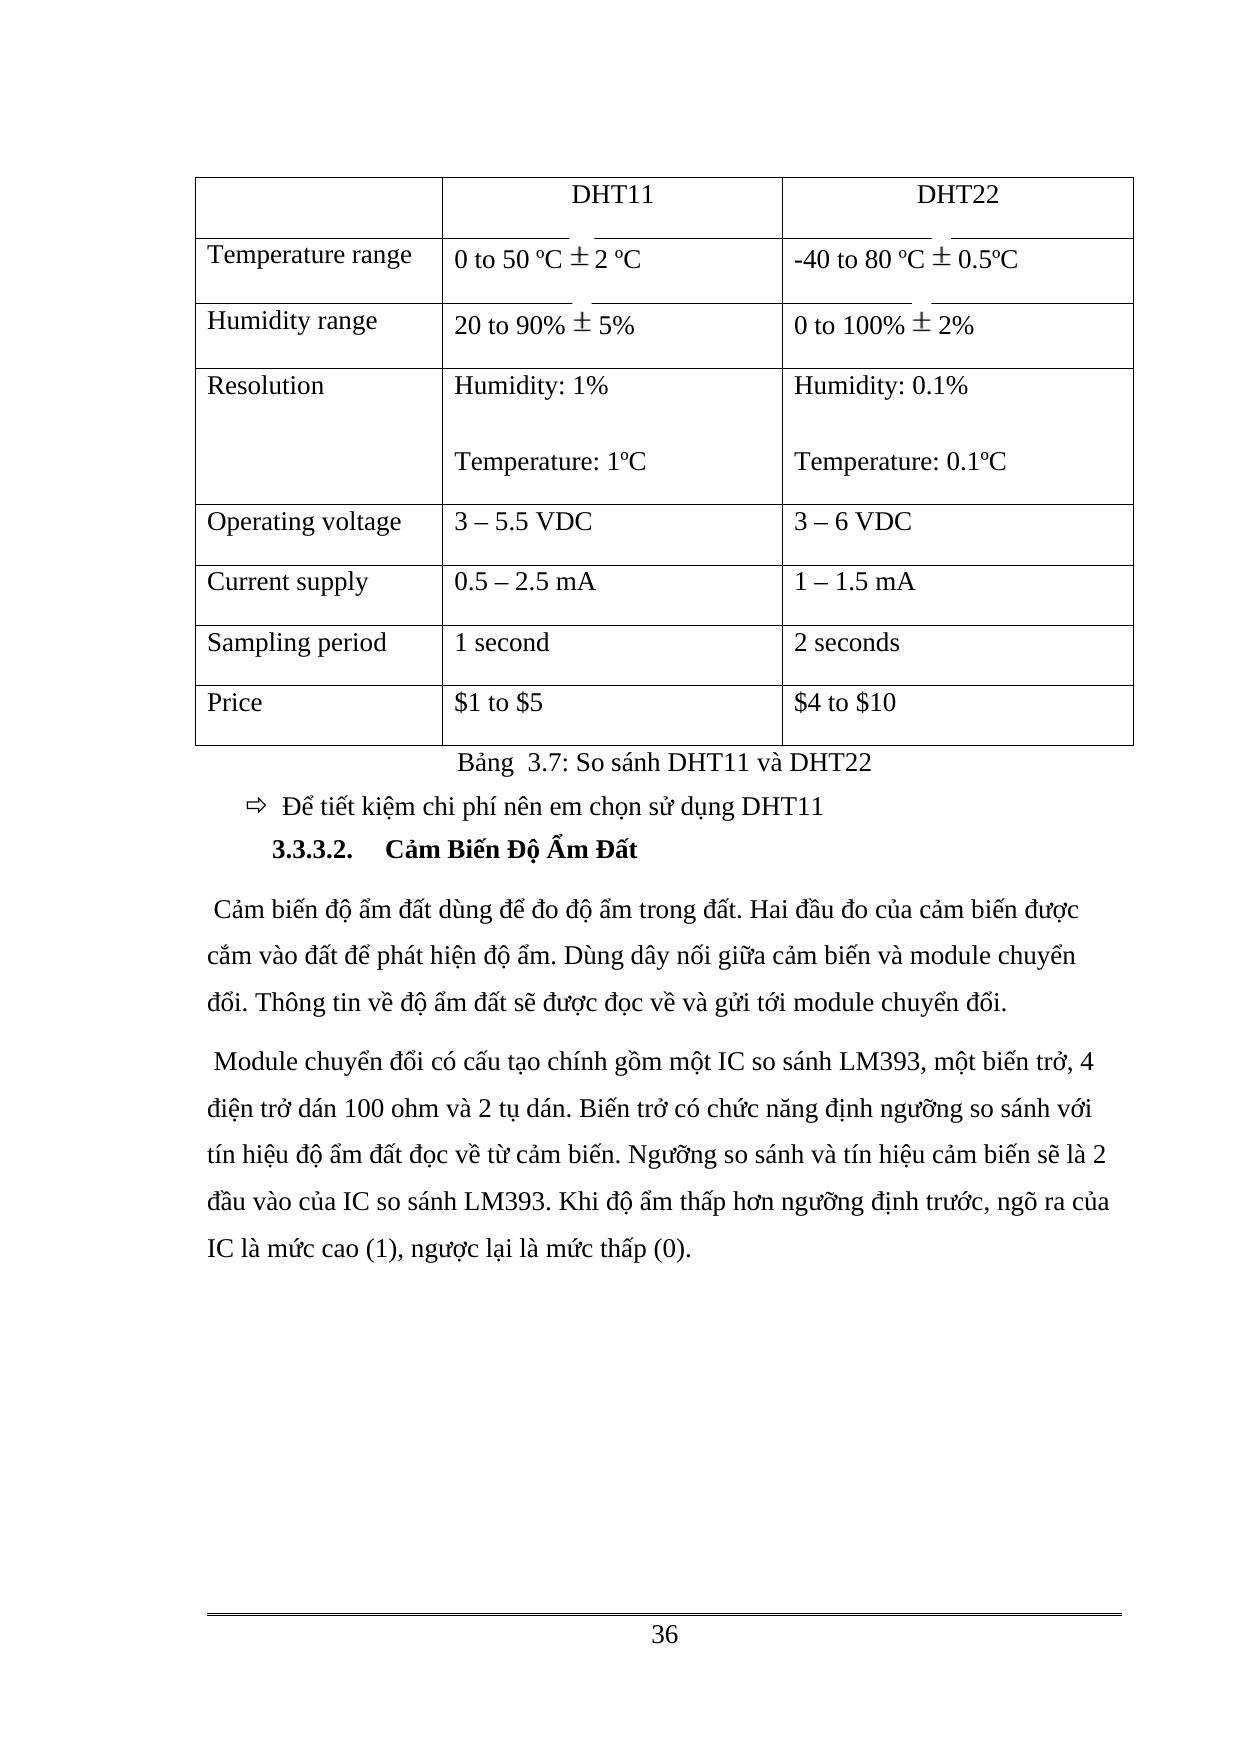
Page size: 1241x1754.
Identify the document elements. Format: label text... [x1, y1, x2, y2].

table_cell $4 to $10 [783, 686, 1133, 745]
table_cell 0.5 – 2.5 mA [443, 566, 782, 625]
table_cell Resolution [196, 369, 442, 504]
table_cell Sampling period [196, 626, 442, 685]
text Cảm biến độ ẩm đất dùng để đo độ ẩm trong đất. Hai đầu đo của cảm biến được cắm vào đất để phát hiện độ ẩm. Dùng dây nối giữa cảm biến và module chuyển đổi. Thông tin về độ ẩm đất sẽ được đọc về và gửi tới module chuyển đổi. [207, 893, 1122, 1017]
picture [572, 303, 592, 335]
table_cell 2 seconds [783, 626, 1133, 685]
table_cell -40 to 80 ºC 0.5ºC [783, 239, 1133, 303]
table_cell Price [196, 686, 442, 745]
subtitle Cảm Biến Độ Ẩm Đất [272, 833, 1122, 865]
table_cell Humidity range [196, 304, 442, 368]
table_cell Temperature range [196, 239, 442, 303]
text Module chuyển đổi có cấu tạo chính gồm một IC so sánh LM393, một biến trở, 4 điện trở dán 100 ohm và 2 tụ dán. Biến trở có chức năng định ngưỡng so sánh với tín hiệu độ ẩm đất đọc về từ cảm biến. Ngưỡng so sánh và tín hiệu cảm biến sẽ là 2 đầu vào của IC so sánh LM393. Khi độ ẩm thấp hơn ngưỡng định trước, ngõ ra của IC là mức cao (1), ngược lại là mức thấp (0). [207, 1045, 1122, 1263]
table_cell 20 to 90% 5% [443, 304, 782, 368]
picture [569, 238, 595, 269]
table_cell Operating voltage [196, 505, 442, 564]
table_header [196, 178, 442, 237]
table_cell Humidity: 1% Temperature: 1ºC [443, 369, 782, 504]
list Để tiết kiệm chi phí nên em chọn sử dụng DHT11 [244, 790, 1122, 821]
table_cell Humidity: 0.1% Temperature: 0.1ºC [783, 369, 1133, 504]
table_cell Current supply [196, 566, 442, 625]
table_cell 3 – 6 VDC [783, 505, 1133, 564]
table_cell 1 second [443, 626, 782, 685]
table_header DHT11 [443, 178, 782, 237]
table_cell 0 to 100% 2% [783, 304, 1133, 368]
table_cell 3 – 5.5 VDC [443, 505, 782, 564]
table_header DHT22 [783, 178, 1133, 237]
picture [912, 303, 932, 335]
table_cell 1 – 1.5 mA [783, 566, 1133, 625]
table_cell 0 to 50 ºC 2 ºC [443, 239, 782, 303]
table_cell $1 to $5 [443, 686, 782, 745]
picture [931, 238, 952, 269]
